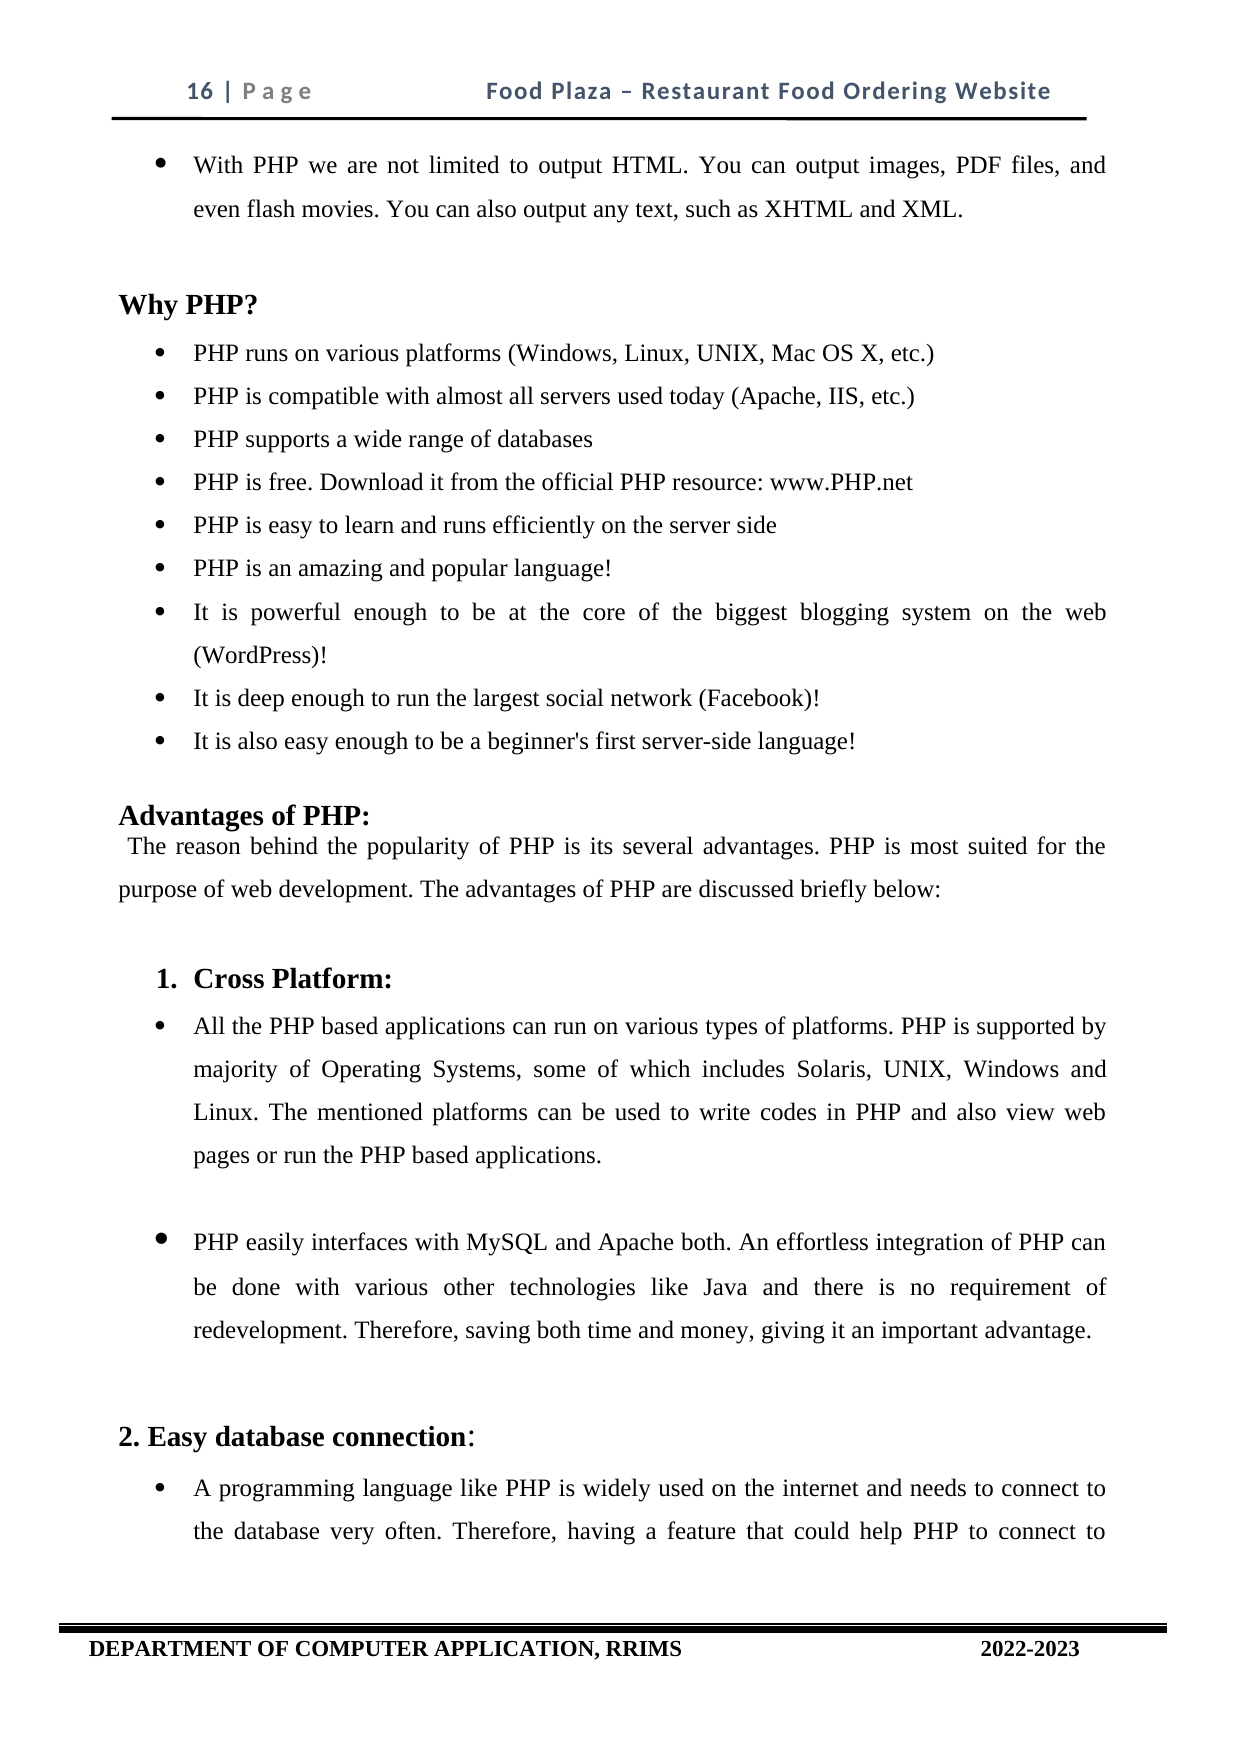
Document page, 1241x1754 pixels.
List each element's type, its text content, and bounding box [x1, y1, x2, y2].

list It is powerful enough to be at the core of the biggest blogging system on the web (WordPress)! [156, 597, 1107, 668]
list PHP is free. Download it from the official PHP resource: www.PHP.net [156, 467, 1107, 496]
list Cross Platform: [156, 961, 1107, 994]
list It is deep enough to run the largest social network (Facebook)! [156, 683, 1107, 712]
list PHP supports a wide range of databases [156, 424, 1107, 453]
text The reason behind the popularity of PHP is its several advantages. PHP is most suited for the purpose of web development. The advantages of PHP are discussed briefly below: [118, 831, 1107, 903]
list With PHP we are not limited to output HTML. You can output images, PDF files, and even flash movies. You can also output any text, such as XHTML and XML. [156, 150, 1107, 223]
text Why PHP? [118, 287, 1107, 321]
list PHP is an amazing and popular language! [156, 553, 1107, 582]
list PHP runs on various platforms (Windows, Linux, UNIX, Mac OS X, etc.) [156, 338, 1107, 367]
text 2. Easy database connection: [118, 1415, 1107, 1453]
list It is also easy enough to be a beginner's first server-side language! [156, 726, 1107, 755]
list PHP is compatible with almost all servers used today (Apache, IIS, etc.) [156, 381, 1107, 410]
list PHP easily interfaces with MySQL and Apache both. An effortless integration of PHP can be done with various other technologies like Java and there is no requirement of redevelopment. Therefore, saving both time and money, giving it an important advantage. [156, 1227, 1107, 1343]
list PHP is easy to learn and runs efficiently on the server side [156, 510, 1107, 539]
text Advantages of PHP: [118, 798, 1107, 831]
list All the PHP based applications can run on various types of platforms. PHP is supported by majority of Operating Systems, some of which includes Solaris, UNIX, Windows and Linux. The mentioned platforms can be used to write codes in PHP and also view web pages or run the PHP based applications. [156, 1011, 1107, 1169]
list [156, 1473, 1107, 1544]
